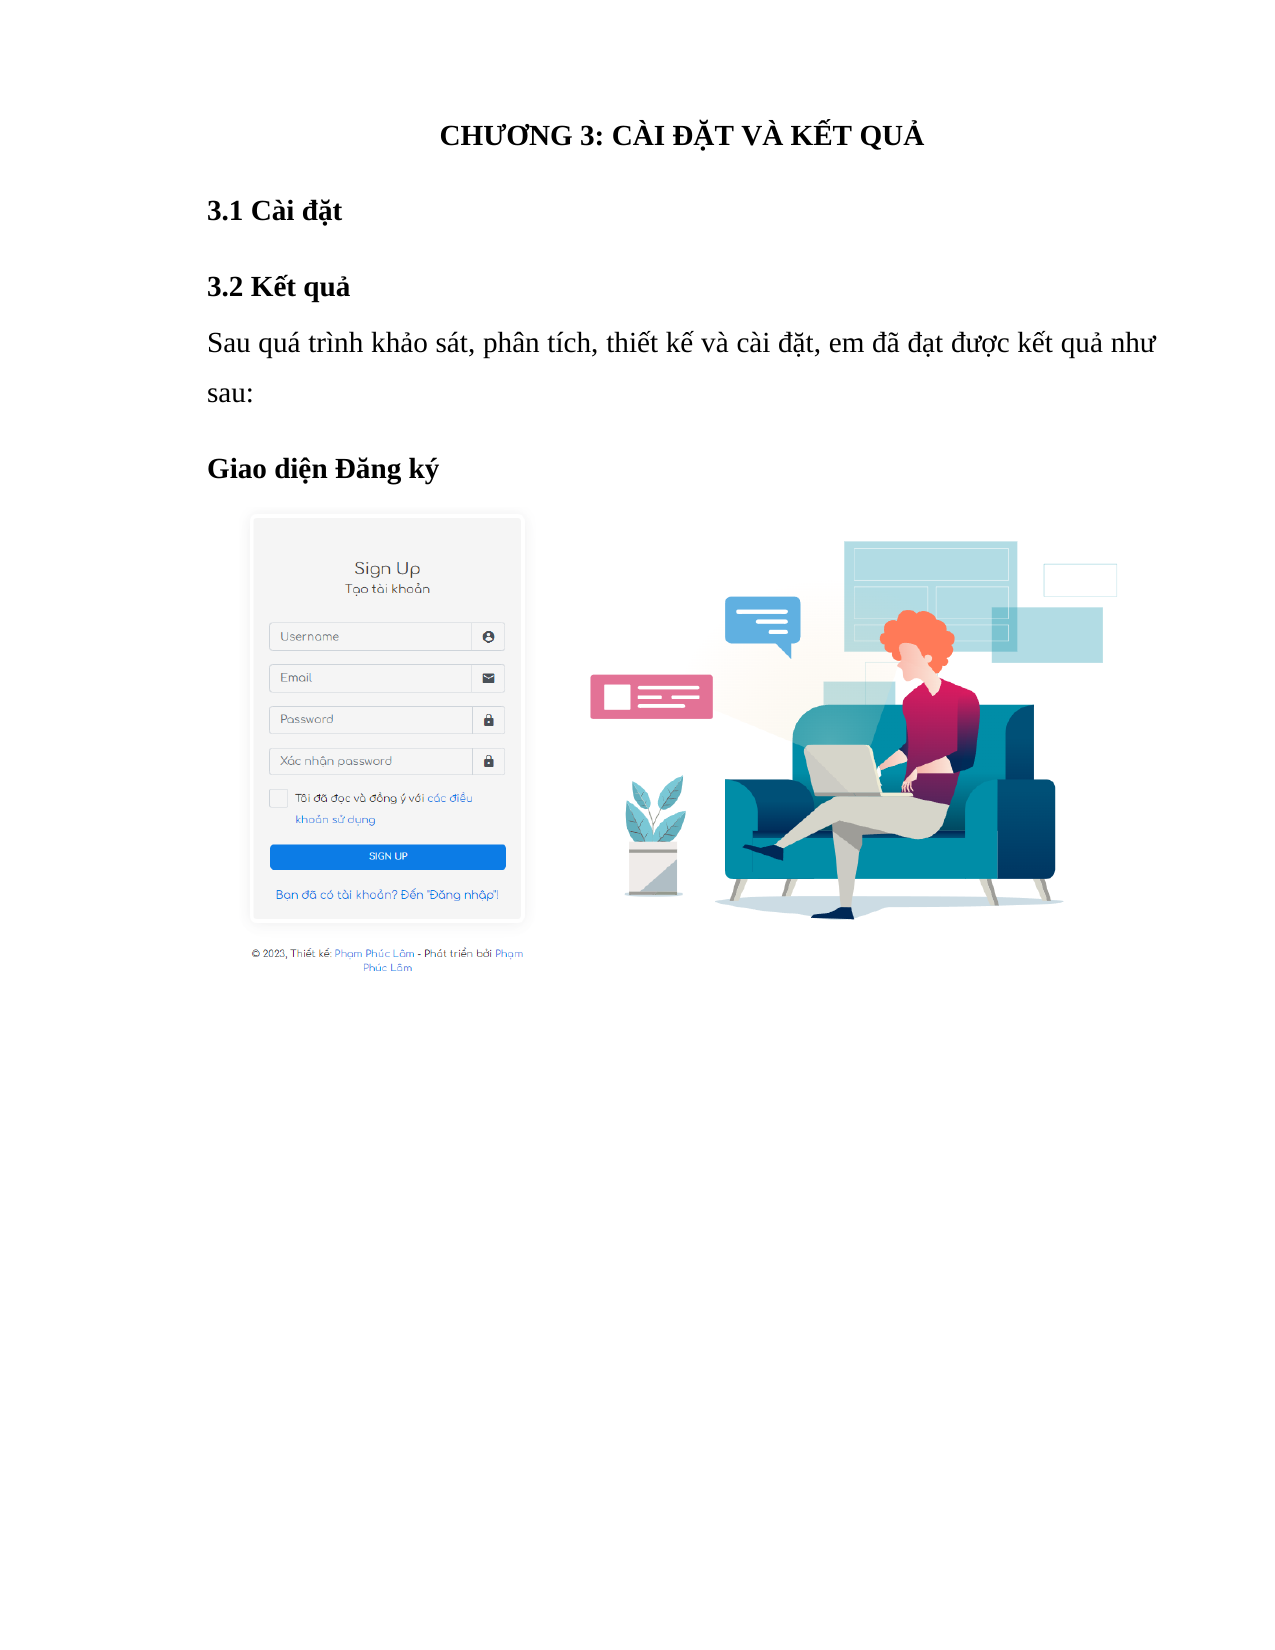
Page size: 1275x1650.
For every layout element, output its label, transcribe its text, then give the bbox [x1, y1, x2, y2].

picture [206, 507, 1157, 1008]
subtitle Giao diện Đăng ký [207, 451, 1157, 484]
subtitle CHƯƠNG 3: CÀI ĐẶT VÀ KẾT QUẢ [207, 118, 1157, 152]
subtitle 3.2 Kết quả [207, 269, 1157, 302]
text Sau quá trình khảo sát, phân tích, thiết kế và cài đặt, em đã đạt được kết quả như sau: [207, 325, 1157, 409]
subtitle 3.1 Cài đặt [207, 193, 1157, 227]
